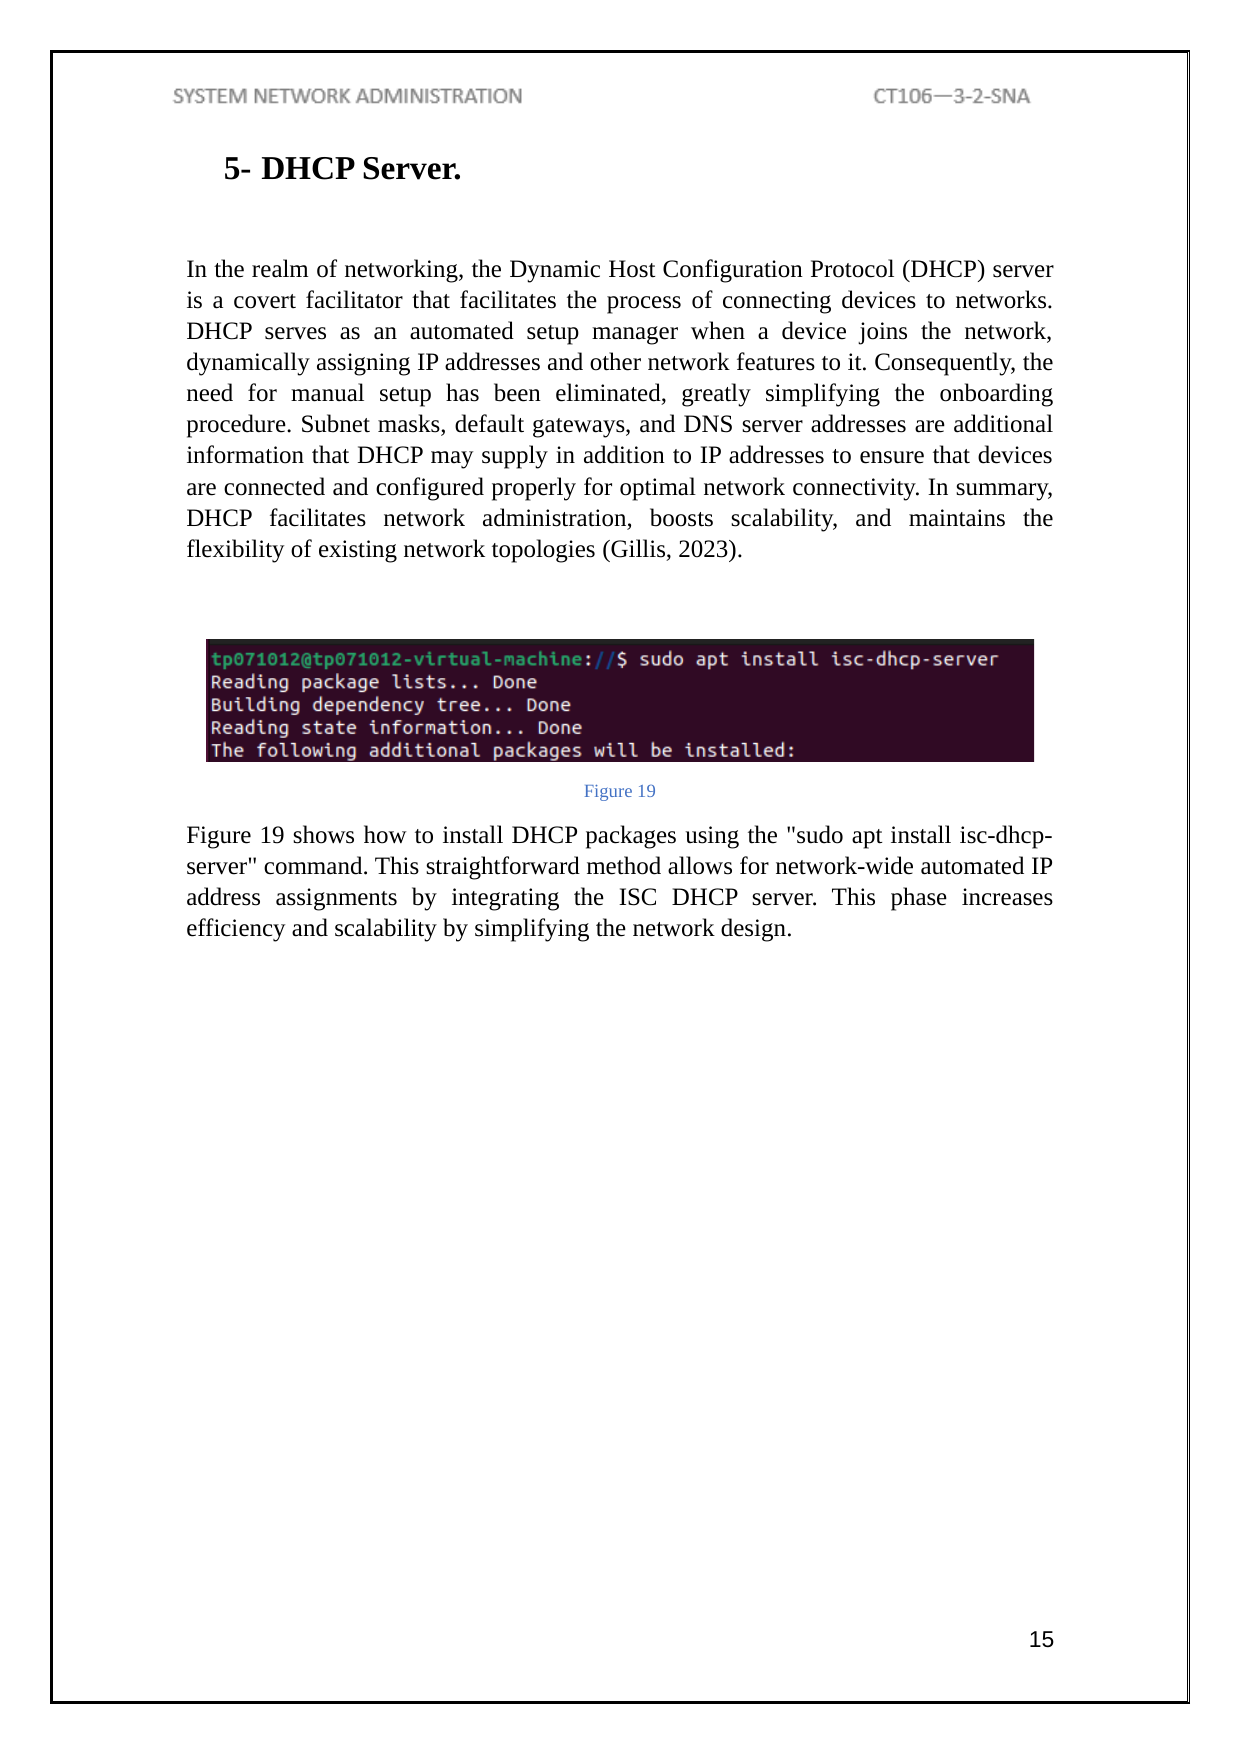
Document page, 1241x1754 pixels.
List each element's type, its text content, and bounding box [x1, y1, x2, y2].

picture [206, 639, 1035, 762]
text Figure 19 [186, 780, 1054, 802]
text In the realm of networking, the Dynamic Host Configuration Protocol (DHCP) server is a covert facilitator that facilitates the process of connecting devices to networks. DHCP serves as an automated setup manager when a device joins the network, dynamically assigning IP addresses and other network features to it. Consequently, the need for manual setup has been eliminated, greatly simplifying the onboarding procedure. Subnet masks, default gateways, and DNS server addresses are additional information that DHCP may supply in addition to IP addresses to ensure that devices are connected and configured properly for optimal network connectivity. In summary, DHCP facilitates network administration, boosts scalability, and maintains the flexibility of existing network topologies (Gillis, 2023). [186, 254, 1054, 562]
list DHCP Server. [223, 148, 1054, 187]
text Figure 19 shows how to install DHCP packages using the "sudo apt install isc-dhcp-server" command. This straightforward method allows for network-wide automated IP address assignments by integrating the ISC DHCP server. This phase increases efficiency and scalability by simplifying the network design. [186, 820, 1054, 942]
picture [143, 73, 1054, 121]
